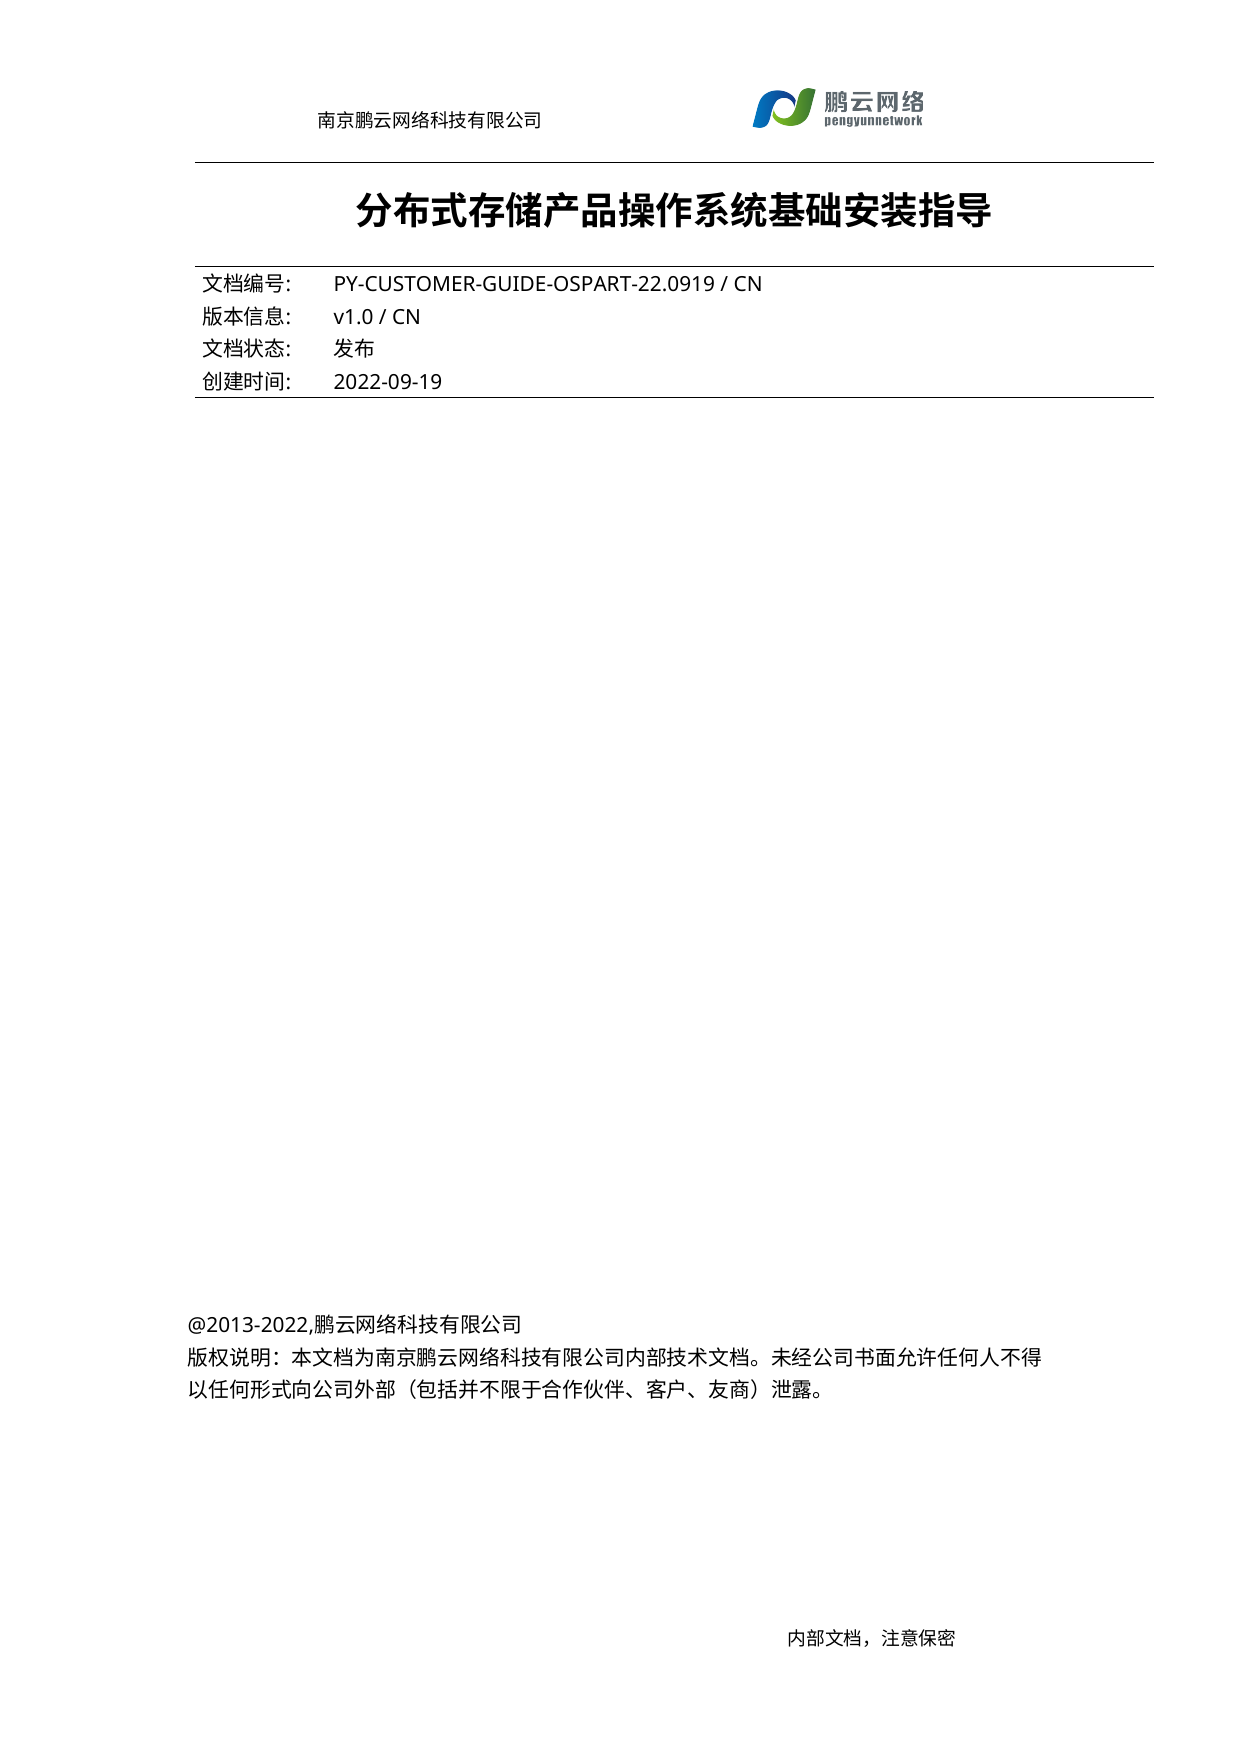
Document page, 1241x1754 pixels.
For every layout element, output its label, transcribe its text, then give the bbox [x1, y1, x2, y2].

text 版权说明：本文档为南京鹏云网络科技有限公司内部技术文档。未经公司书面允许任何人不得以任何形式向公司外部（包括并不限于合作伙伴、客户、友商）泄露。 [187, 1340, 1053, 1405]
picture [752, 88, 923, 128]
text @2013-2022,鹏云网络科技有限公司 [187, 1308, 1053, 1340]
table_cell 文档编号: PY-CUSTOMER-GUIDE-OSPART-22.0919 / CN 版本信息: v1.0_OpenSource / CN 文档状态: 发布 创建时间: 2022-09-19 [195, 267, 1153, 397]
table_header 分布式存储产品操作系统基础安装指导 [195, 163, 1153, 266]
